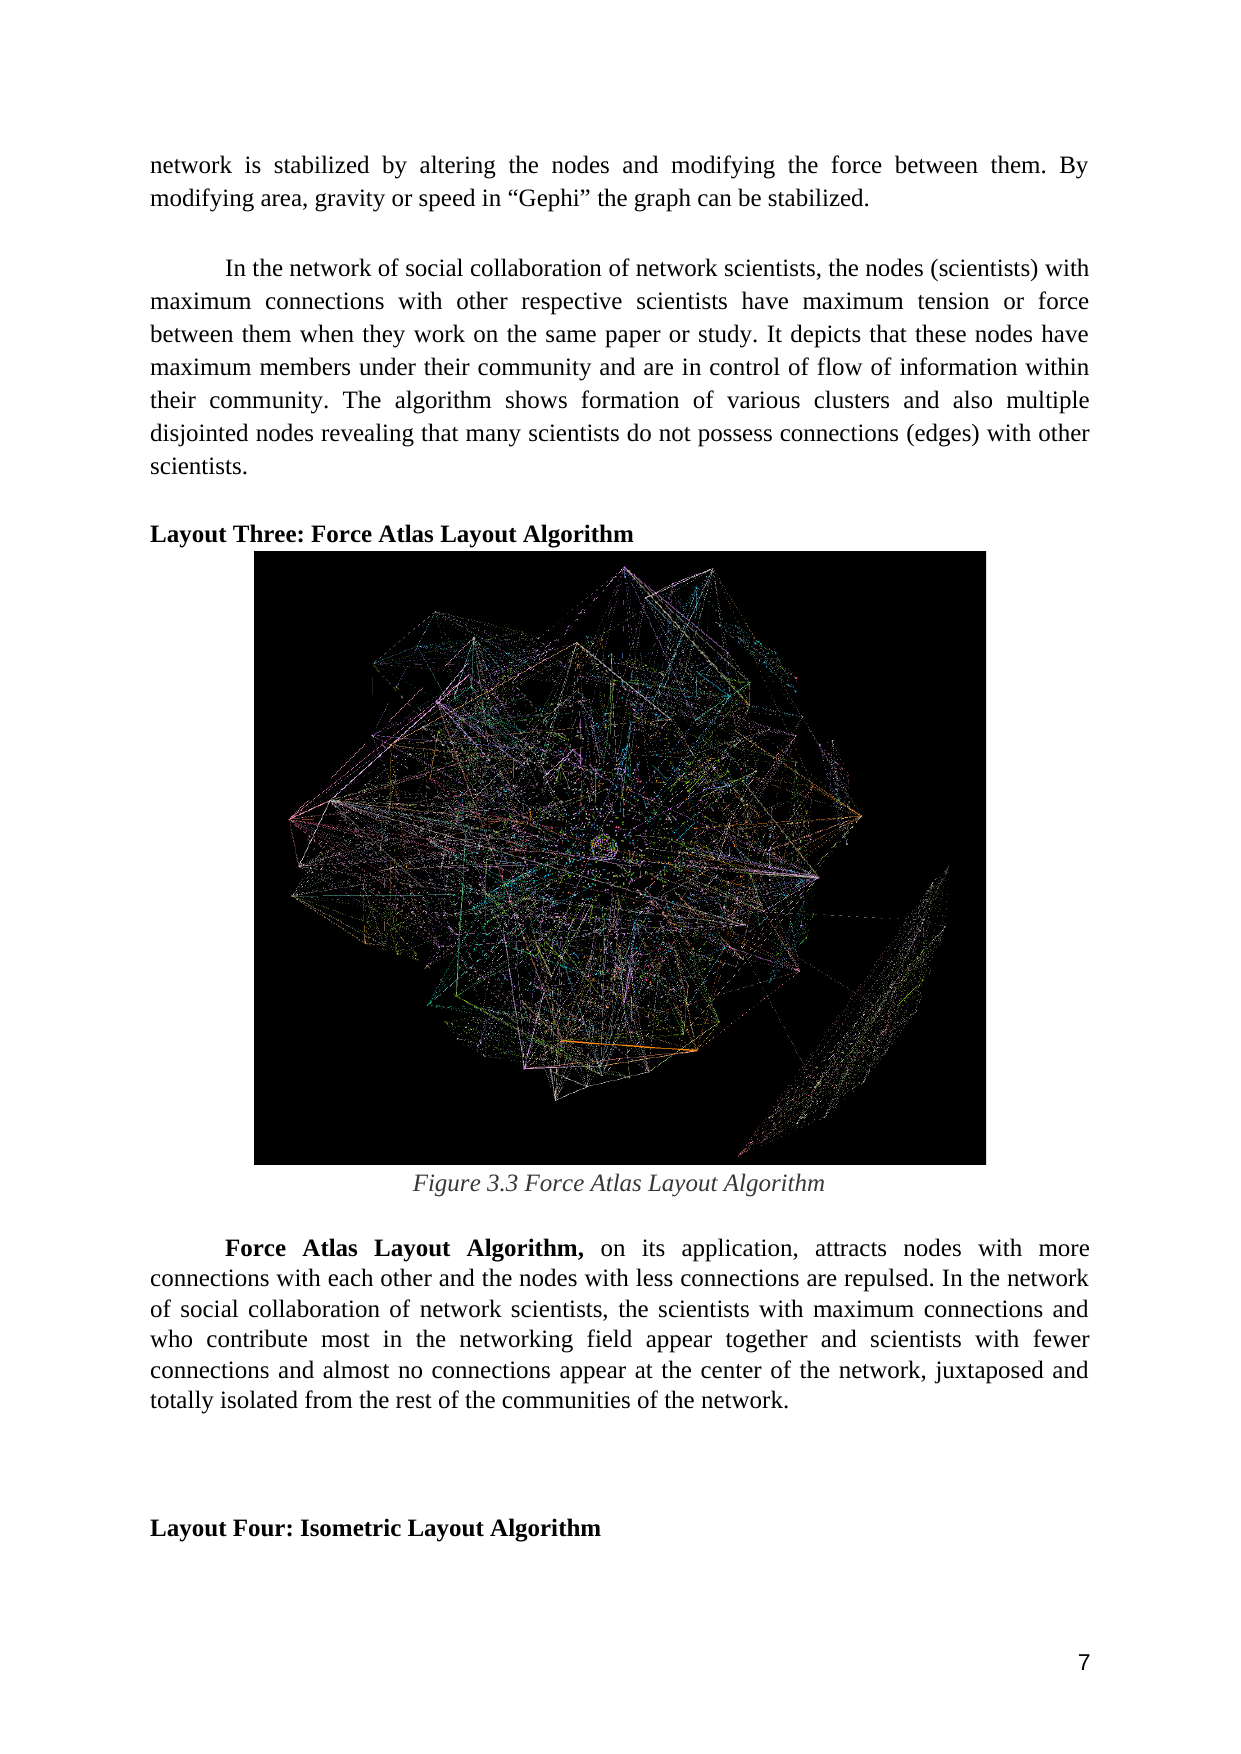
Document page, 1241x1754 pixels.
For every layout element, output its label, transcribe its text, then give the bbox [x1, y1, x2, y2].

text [150, 150, 1090, 212]
text Layout Three: Force Atlas Layout Algorithm [150, 519, 1090, 548]
text Figure 3.3 Force Atlas Layout Algorithm [150, 1168, 1090, 1197]
text In the network of social collaboration of network scientists, the nodes (scientists) with maximum connections with other respective scientists have maximum tension or force between them when they work on the same paper or study. It depicts that these nodes have maximum members under their community and are in control of flow of information within their community. The algorithm shows formation of various clusters and also multiple disjointed nodes revealing that many scientists do not possess connections (edges) with other scientists. [150, 253, 1090, 480]
text Layout Four: Isometric Layout Algorithm [150, 1513, 1090, 1542]
text Force Atlas Layout Algorithm, on its application, attracts nodes with more connections with each other and the nodes with less connections are repulsed. In the network of social collaboration of network scientists, the scientists with maximum connections and who contribute most in the networking field appear together and scientists with fewer connections and almost no connections appear at the center of the network, juxtaposed and totally isolated from the rest of the communities of the network. [150, 1233, 1090, 1414]
picture [254, 551, 987, 1165]
